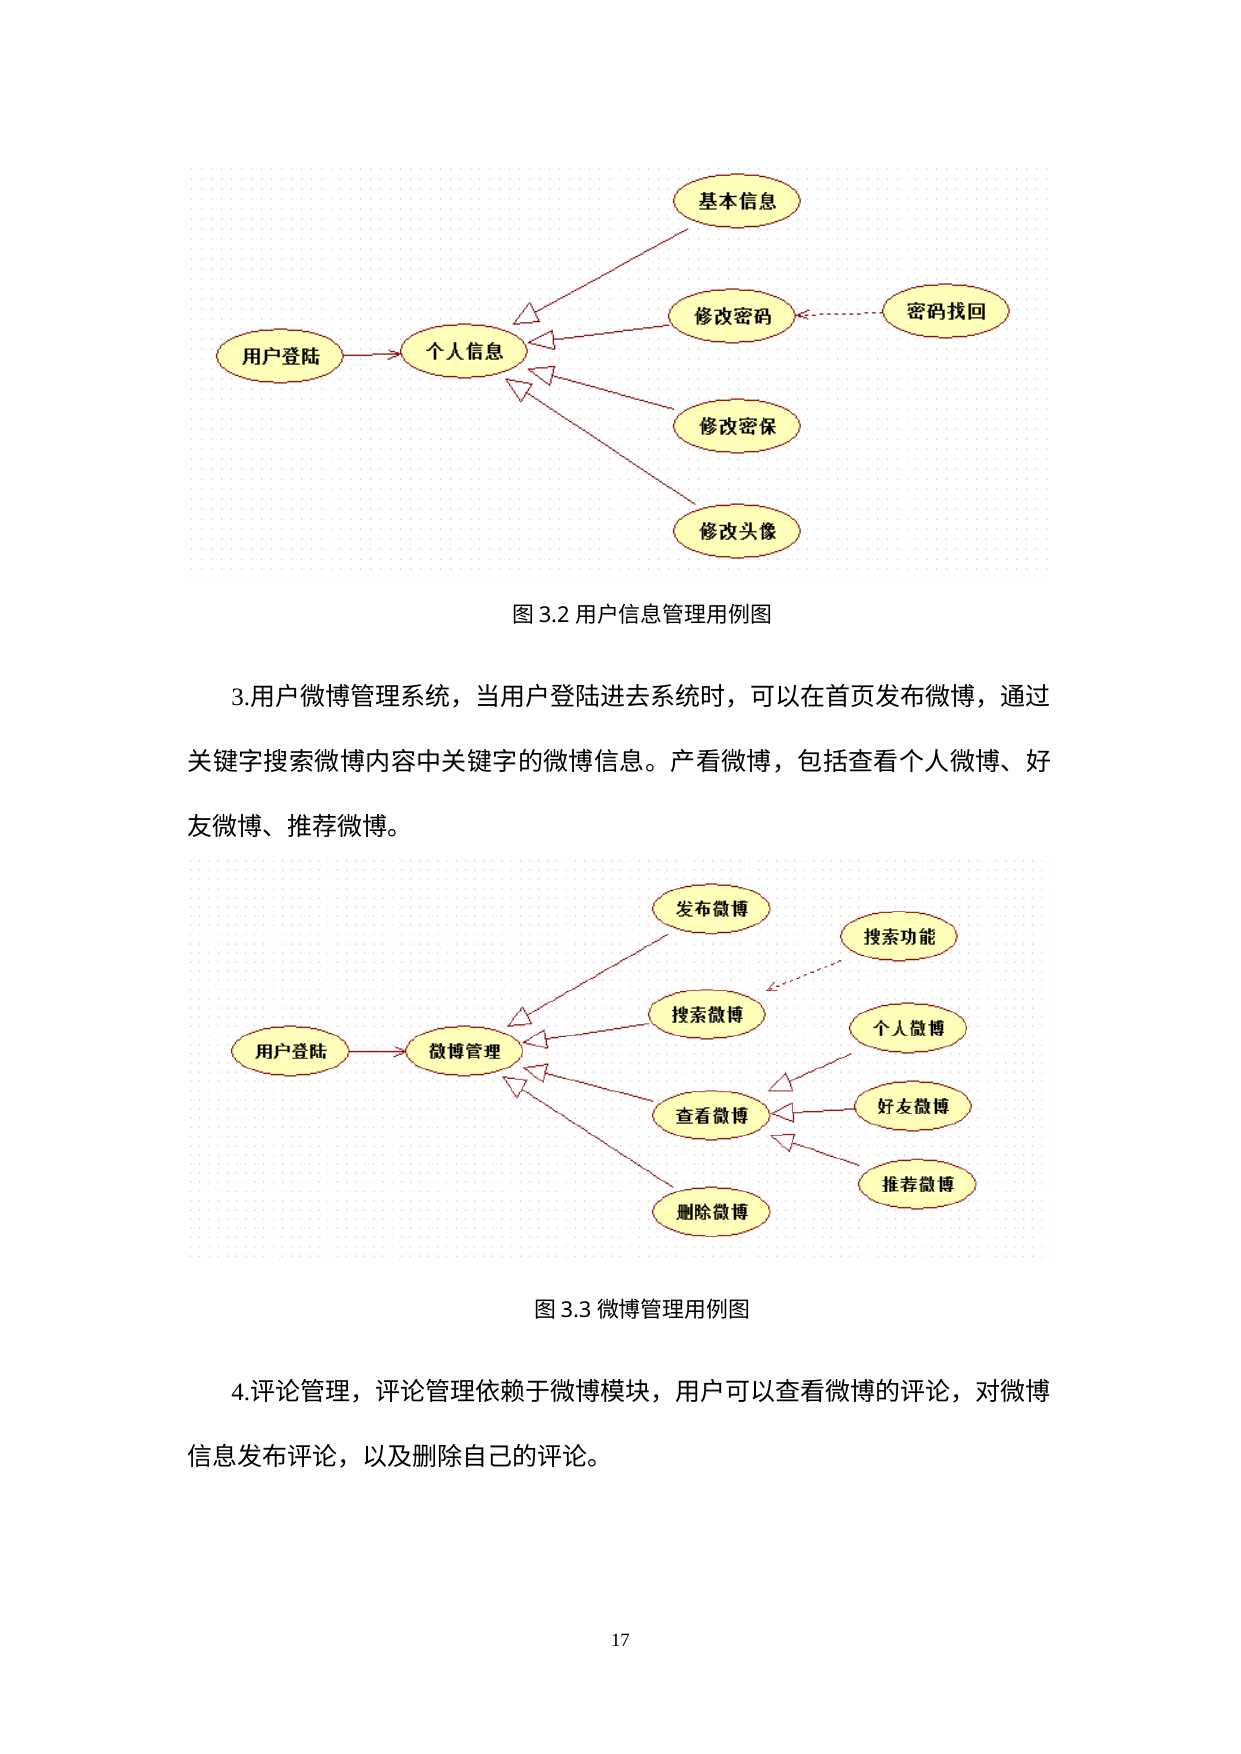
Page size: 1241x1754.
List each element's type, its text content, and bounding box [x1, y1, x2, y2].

picture [187, 857, 1052, 1259]
picture [187, 162, 1052, 578]
list 评论管理，评论管理依赖于微博模块，用户可以查看微博的评论，对微博信息发布评论，以及删除自己的评论。 [187, 1357, 1053, 1487]
list 用户微博管理系统，当用户登陆进去系统时，可以在首页发布微博，通过关键字搜索微博内容中关键字的微博信息。产看微博，包括查看个人微博、好友微博、推荐微博。 [187, 662, 1053, 857]
text 图3.3 微博管理用例图 [187, 1292, 1053, 1325]
text 图3.2 用户信息管理用例图 [187, 597, 1053, 629]
